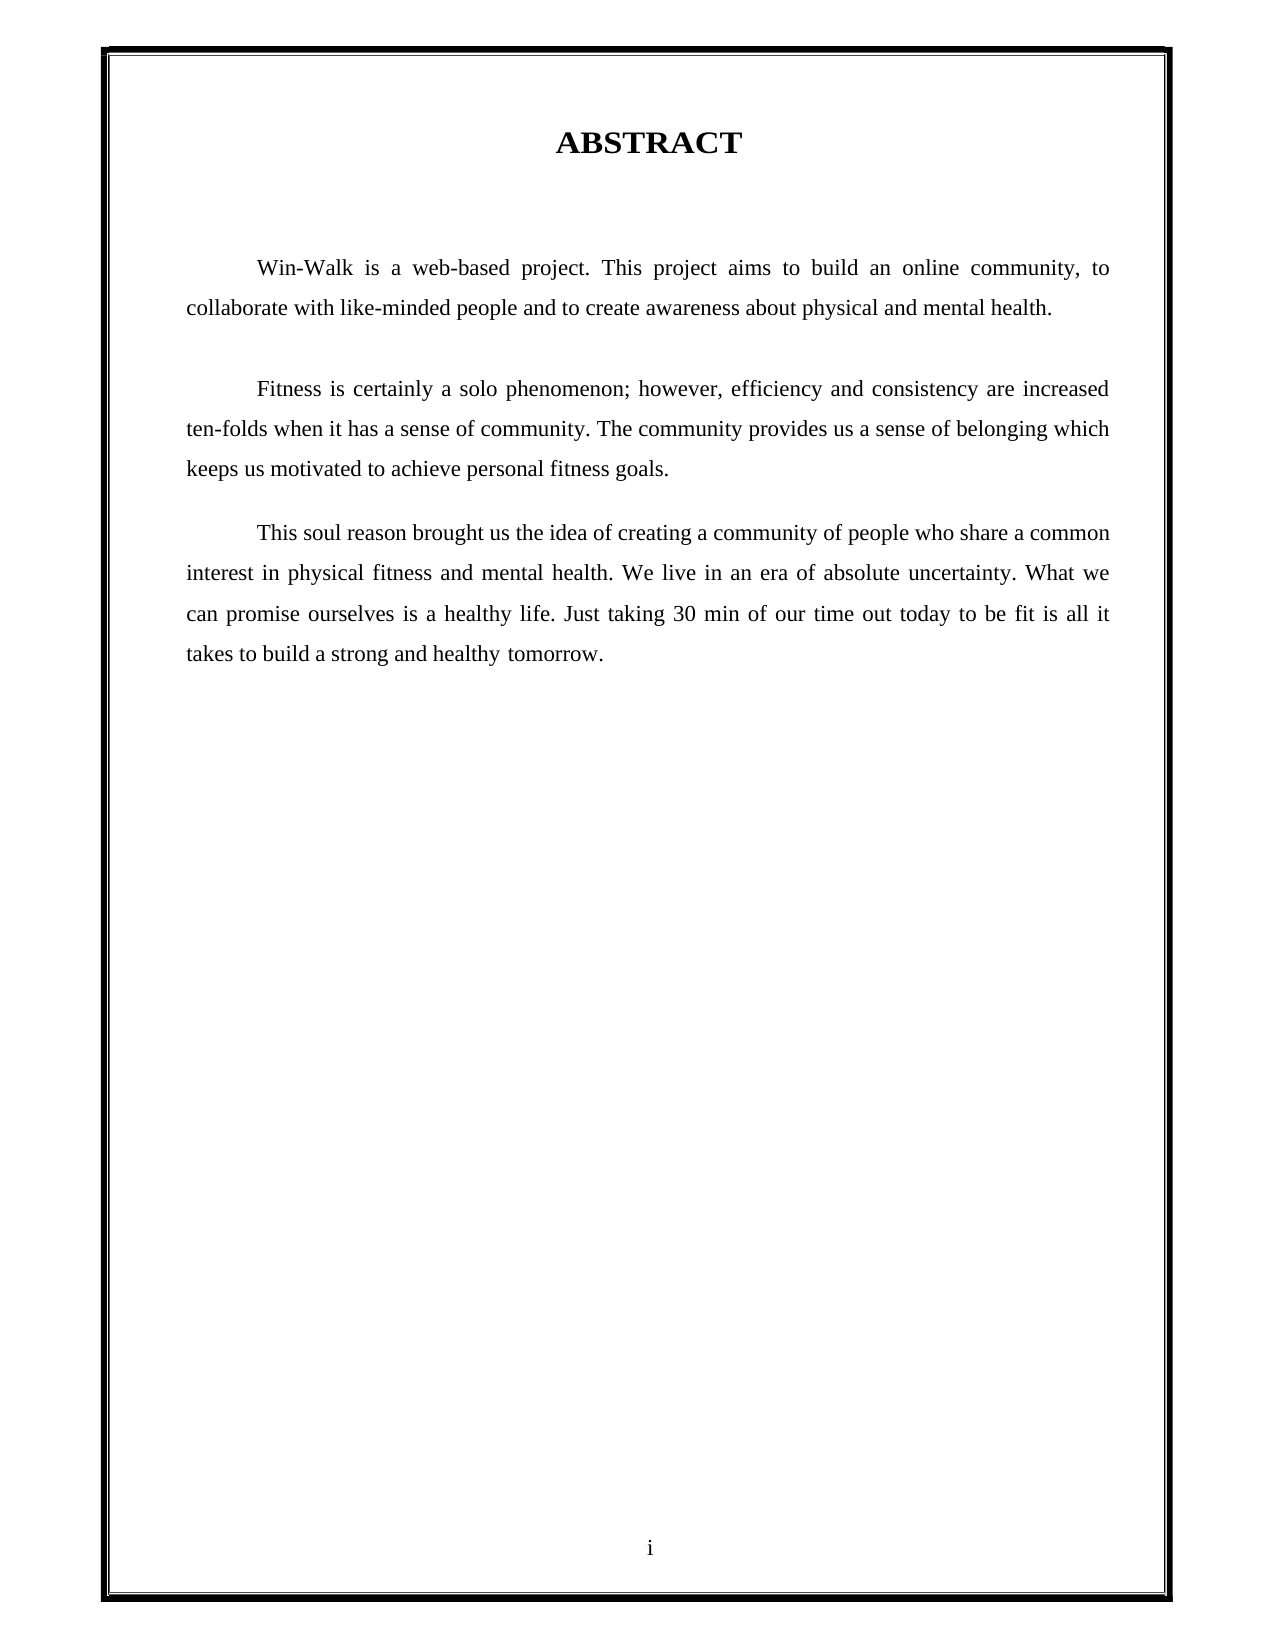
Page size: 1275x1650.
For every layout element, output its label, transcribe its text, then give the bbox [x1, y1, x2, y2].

text This soul reason brought us the idea of creating a community of people who share a common interest in physical fitness and mental health. We live in an era of absolute uncertainty. What we can promise ourselves is a healthy life. Just taking 30 min of our time out today to be fit is all it takes to build a strong and healthy tomorrow. [186, 519, 1111, 666]
picture [109, 1592, 1165, 1602]
text Fitness is certainly a solo phenomenon; however, efficiency and consistency are increased ten-folds when it has a sense of community. The community provides us a sense of belonging which keeps us motivated to achieve personal fitness goals. [186, 375, 1111, 482]
text Win-Walk is a web-based project. This project aims to build an online community, to collaborate with like-minded people and to create awareness about physical and mental health. [186, 254, 1111, 320]
picture [109, 46, 1164, 56]
text ABSTRACT [218, 124, 1080, 160]
